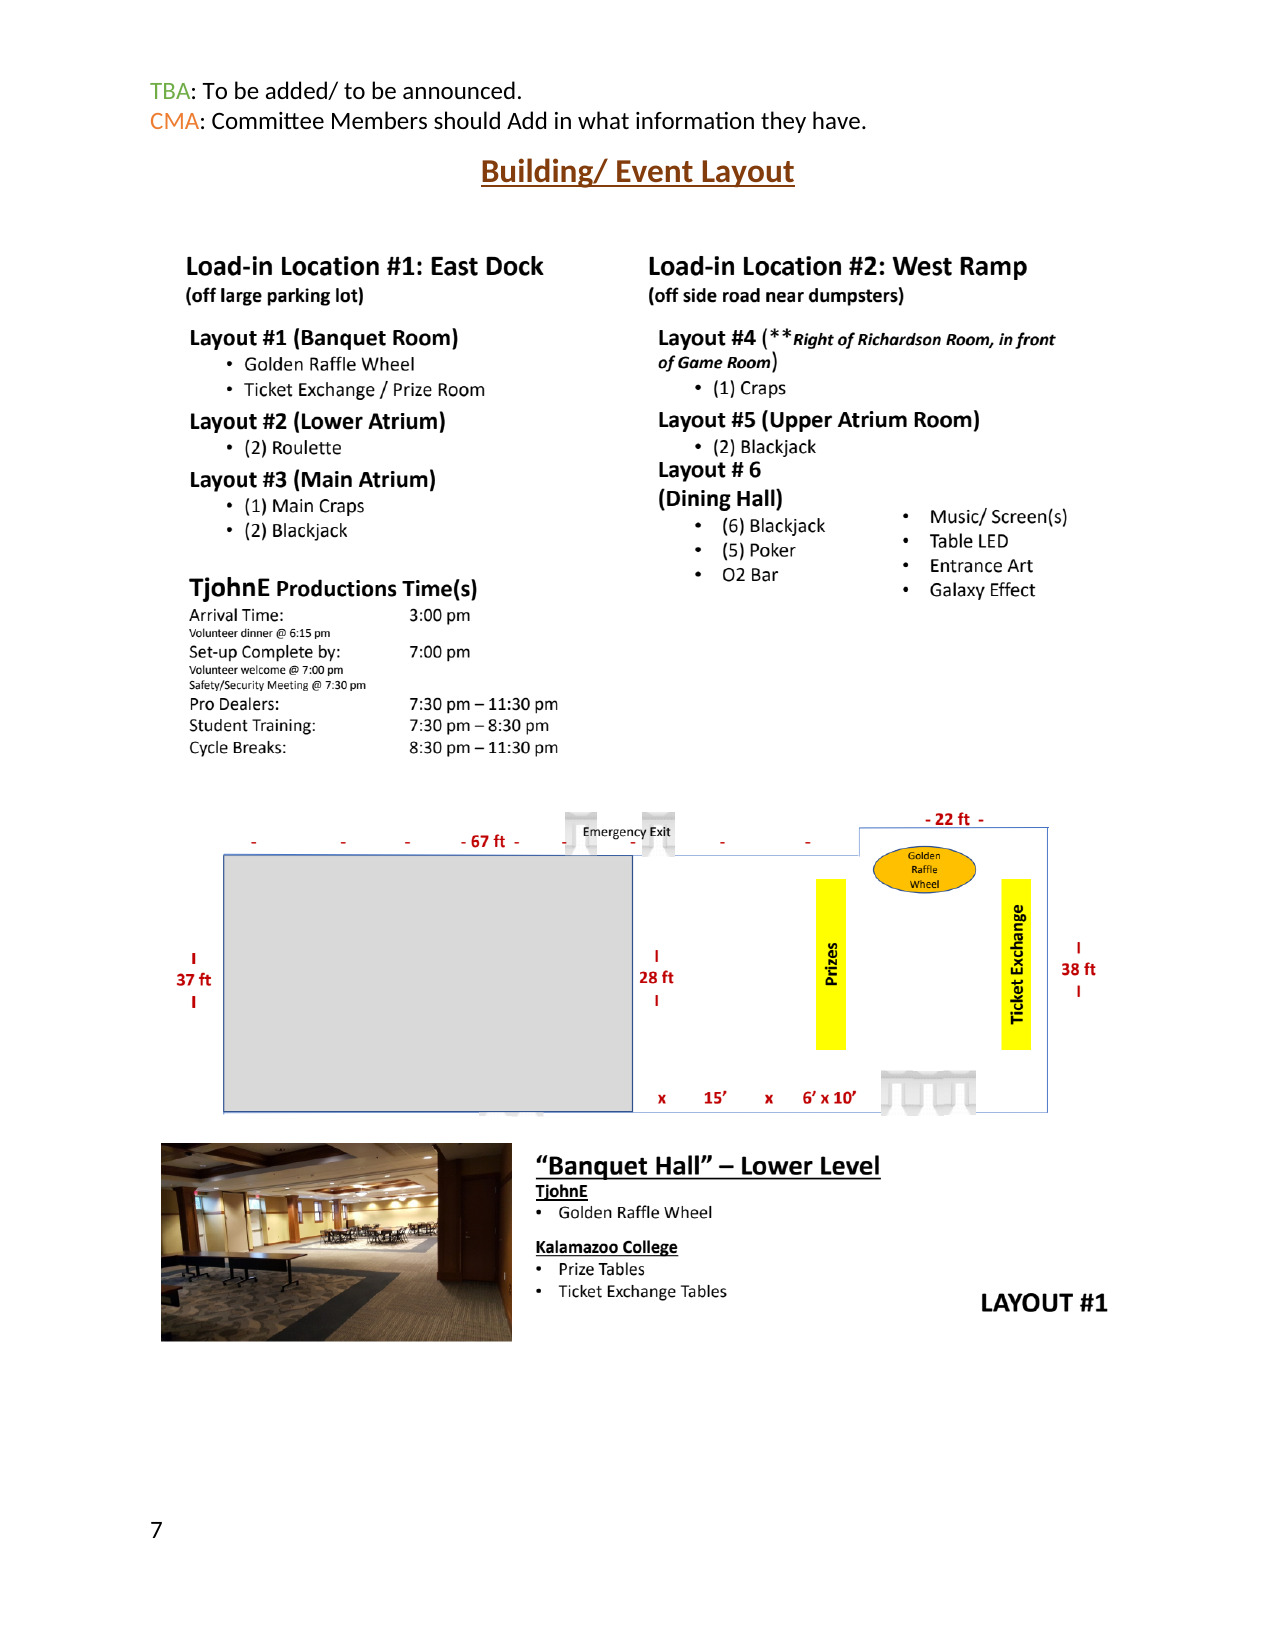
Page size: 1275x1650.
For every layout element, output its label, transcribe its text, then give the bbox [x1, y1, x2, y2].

text Building/ Event Layout [150, 150, 1125, 191]
